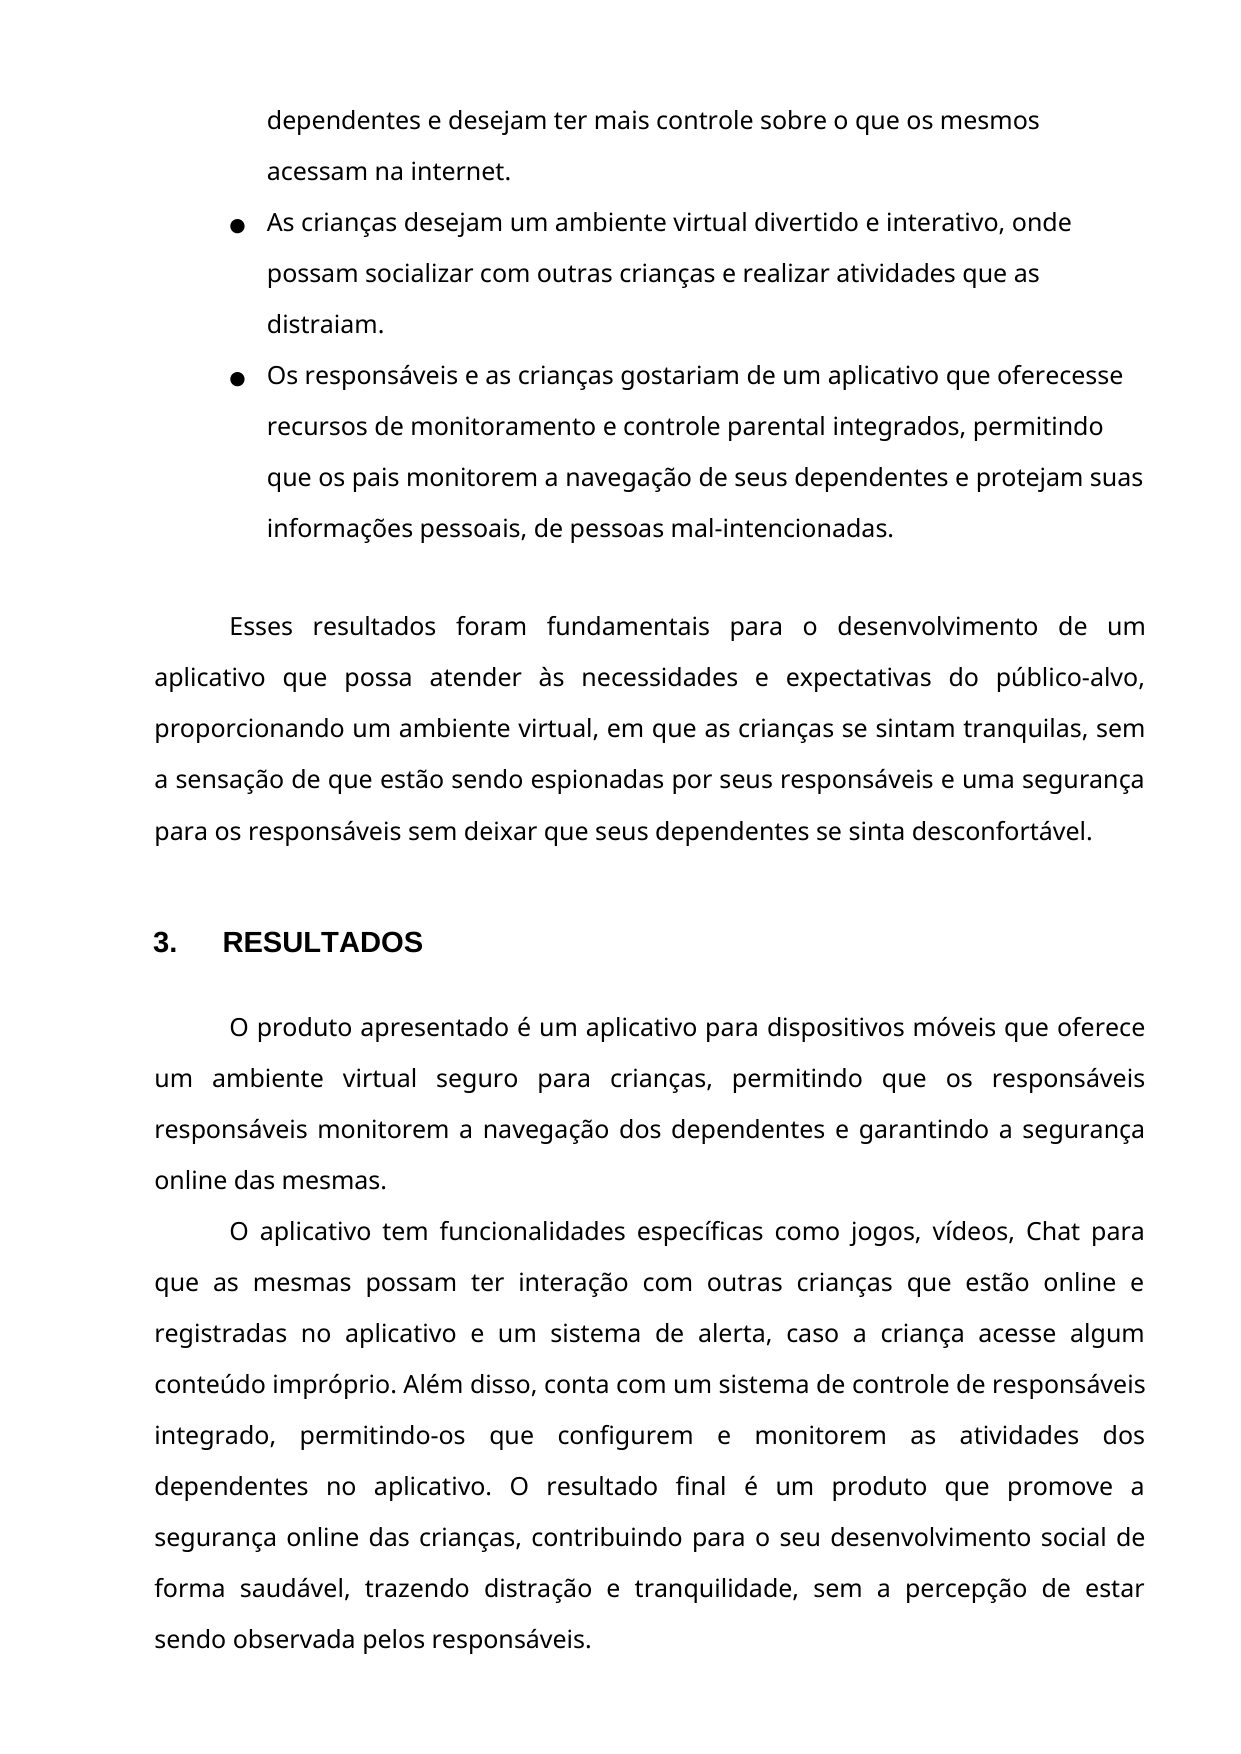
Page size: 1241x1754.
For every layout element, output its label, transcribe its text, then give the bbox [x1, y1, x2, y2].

list Os responsáveis e as crianças gostariam de um aplicativo que oferecesse recursos de monitoramento e controle parental integrados, permitindo que os pais monitorem a navegação de seus dependentes e protejam suas informações pessoais, de pessoas mal-intencionadas. [229, 358, 1146, 545]
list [229, 103, 1146, 188]
text O produto apresentado é um aplicativo para dispositivos móveis que oferece um ambiente virtual seguro para crianças, permitindo que os responsáveis responsáveis monitorem a navegação dos dependentes e garantindo a segurança online das mesmas. [154, 1009, 1146, 1197]
list RESULTADOS [177, 925, 1146, 958]
list As crianças desejam um ambiente virtual divertido e interativo, onde possam socializar com outras crianças e realizar atividades que as distraiam. [229, 205, 1146, 341]
text O aplicativo tem funcionalidades específicas como jogos, vídeos, Chat para que as mesmas possam ter interação com outras crianças que estão online e registradas no aplicativo e um sistema de alerta, caso a criança acesse algum conteúdo impróprio. Além disso, conta com um sistema de controle de responsáveis integrado, permitindo-os que configurem e monitorem as atividades dos dependentes no aplicativo. O resultado final é um produto que promove a segurança online das crianças, contribuindo para o seu desenvolvimento social de forma saudável, trazendo distração e tranquilidade, sem a percepção de estar sendo observada pelos responsáveis. [154, 1214, 1146, 1656]
text Esses resultados foram fundamentais para o desenvolvimento de um aplicativo que possa atender às necessidades e expectativas do público-alvo, proporcionando um ambiente virtual, em que as crianças se sintam tranquilas, sem a sensação de que estão sendo espionadas por seus responsáveis e uma segurança para os responsáveis sem deixar que seus dependentes se sinta desconfortável. [154, 609, 1146, 847]
